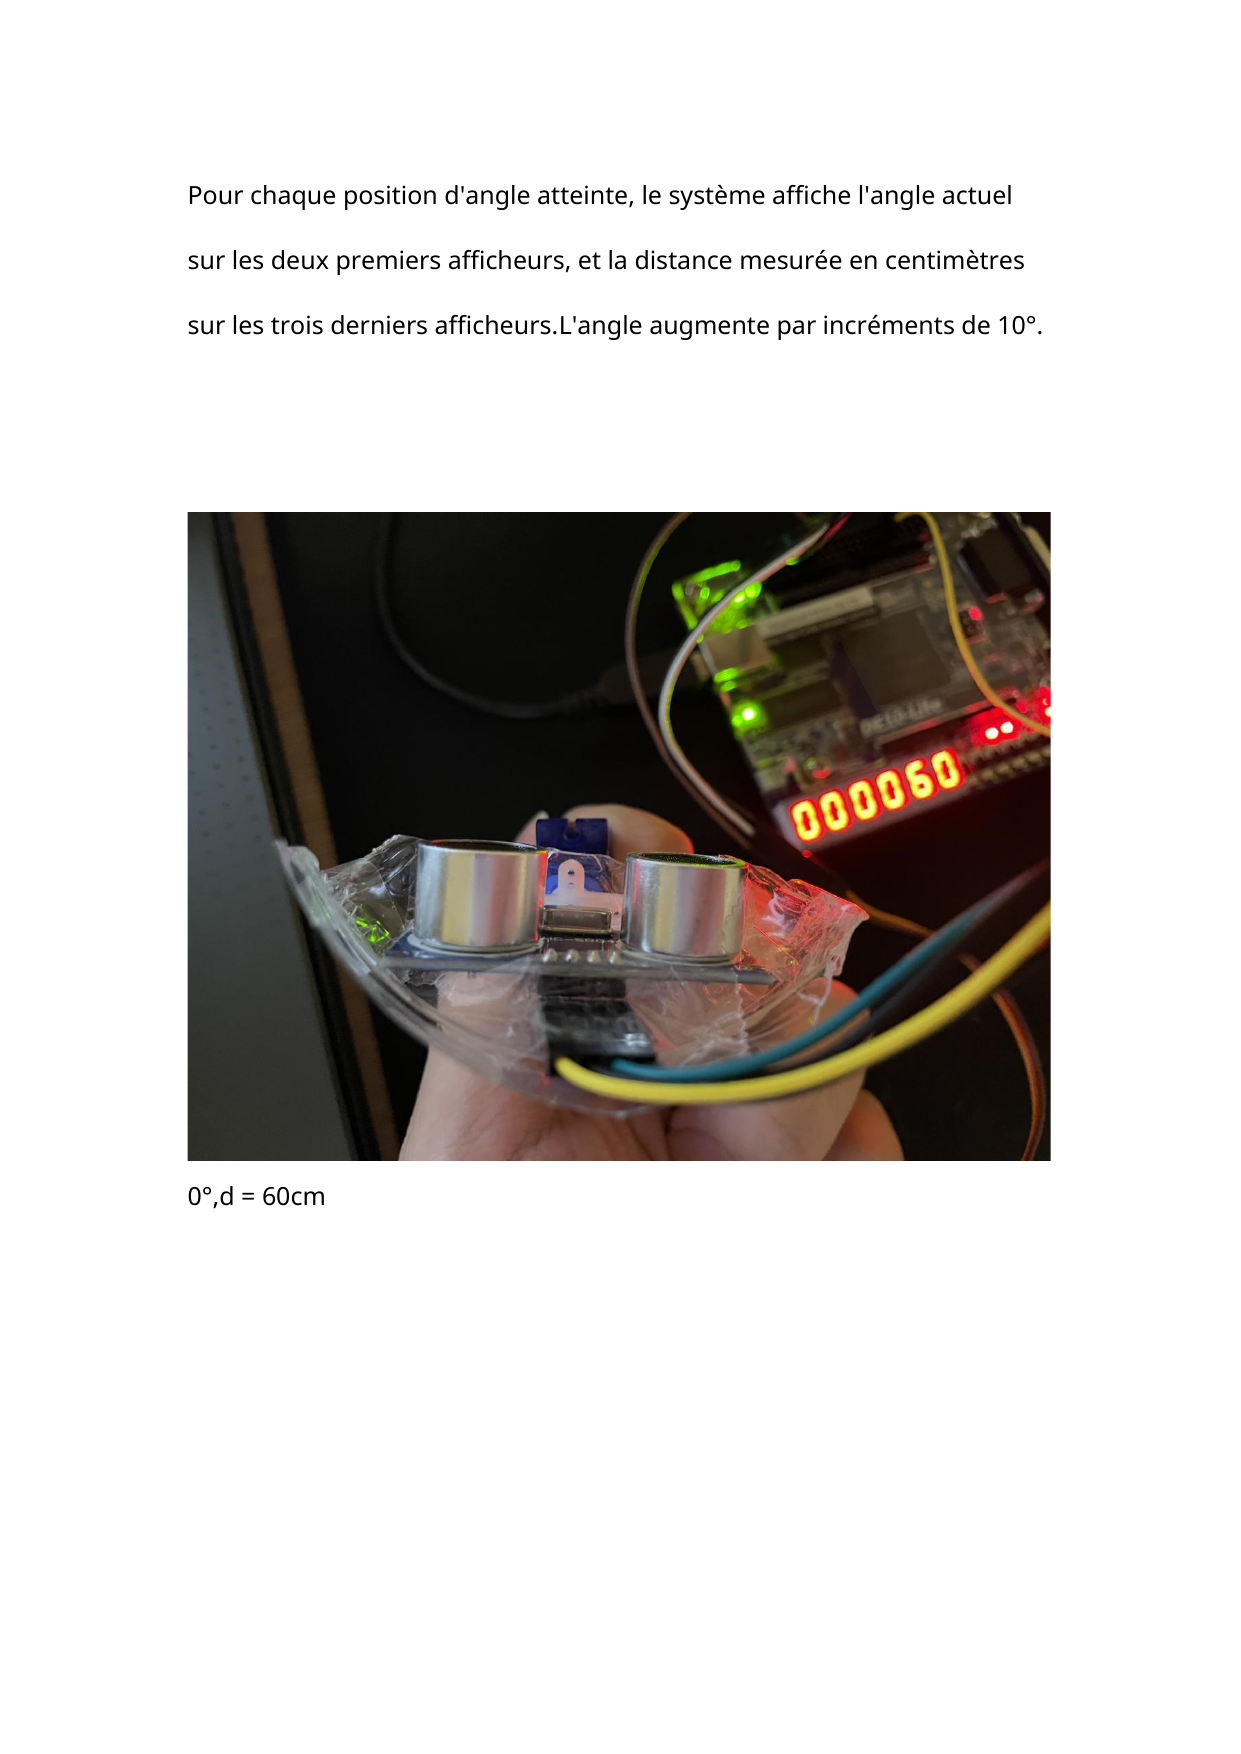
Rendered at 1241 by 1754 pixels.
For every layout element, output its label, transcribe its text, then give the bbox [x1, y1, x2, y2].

text Pour chaque position d'angle atteinte, le système affiche l'angle actuel sur les deux premiers afficheurs, et la distance mesurée en centimètres sur les trois derniers afficheurs.L'angle augmente par incréments de 10°. [187, 162, 1053, 357]
picture [187, 512, 1051, 1161]
text 0°,d = 60cm [187, 1163, 1053, 1228]
